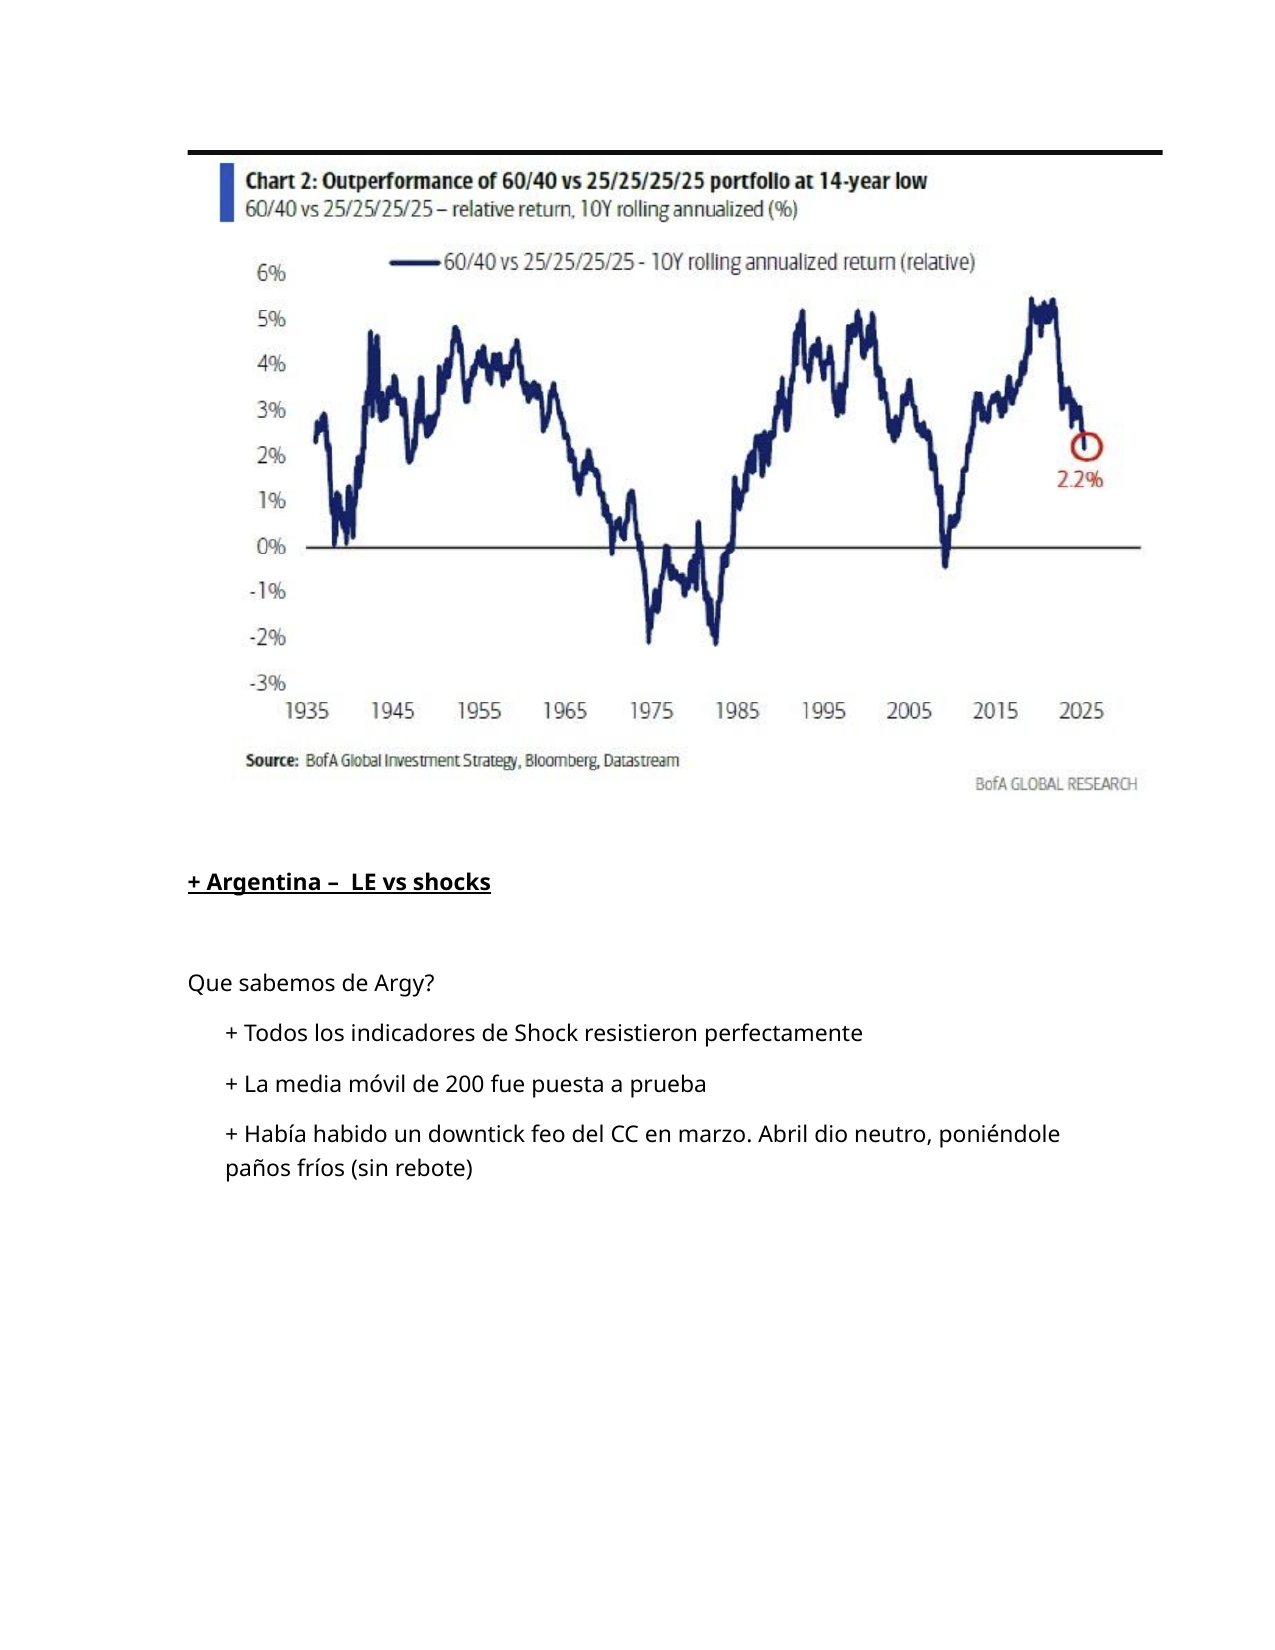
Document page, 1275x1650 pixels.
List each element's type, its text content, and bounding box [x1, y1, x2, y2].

text + Había habido un downtick feo del CC en marzo. Abril dio neutro, poniéndole paños fríos (sin rebote) [225, 1118, 1125, 1183]
picture [187, 150, 1163, 797]
text + Todos los indicadores de Shock resistieron perfectamente [225, 1017, 1125, 1048]
text Que sabemos de Argy? [187, 967, 1125, 998]
text + La media móvil de 200 fue puesta a prueba [225, 1067, 1125, 1099]
text + Argentina – LE vs shocks [187, 866, 1125, 897]
